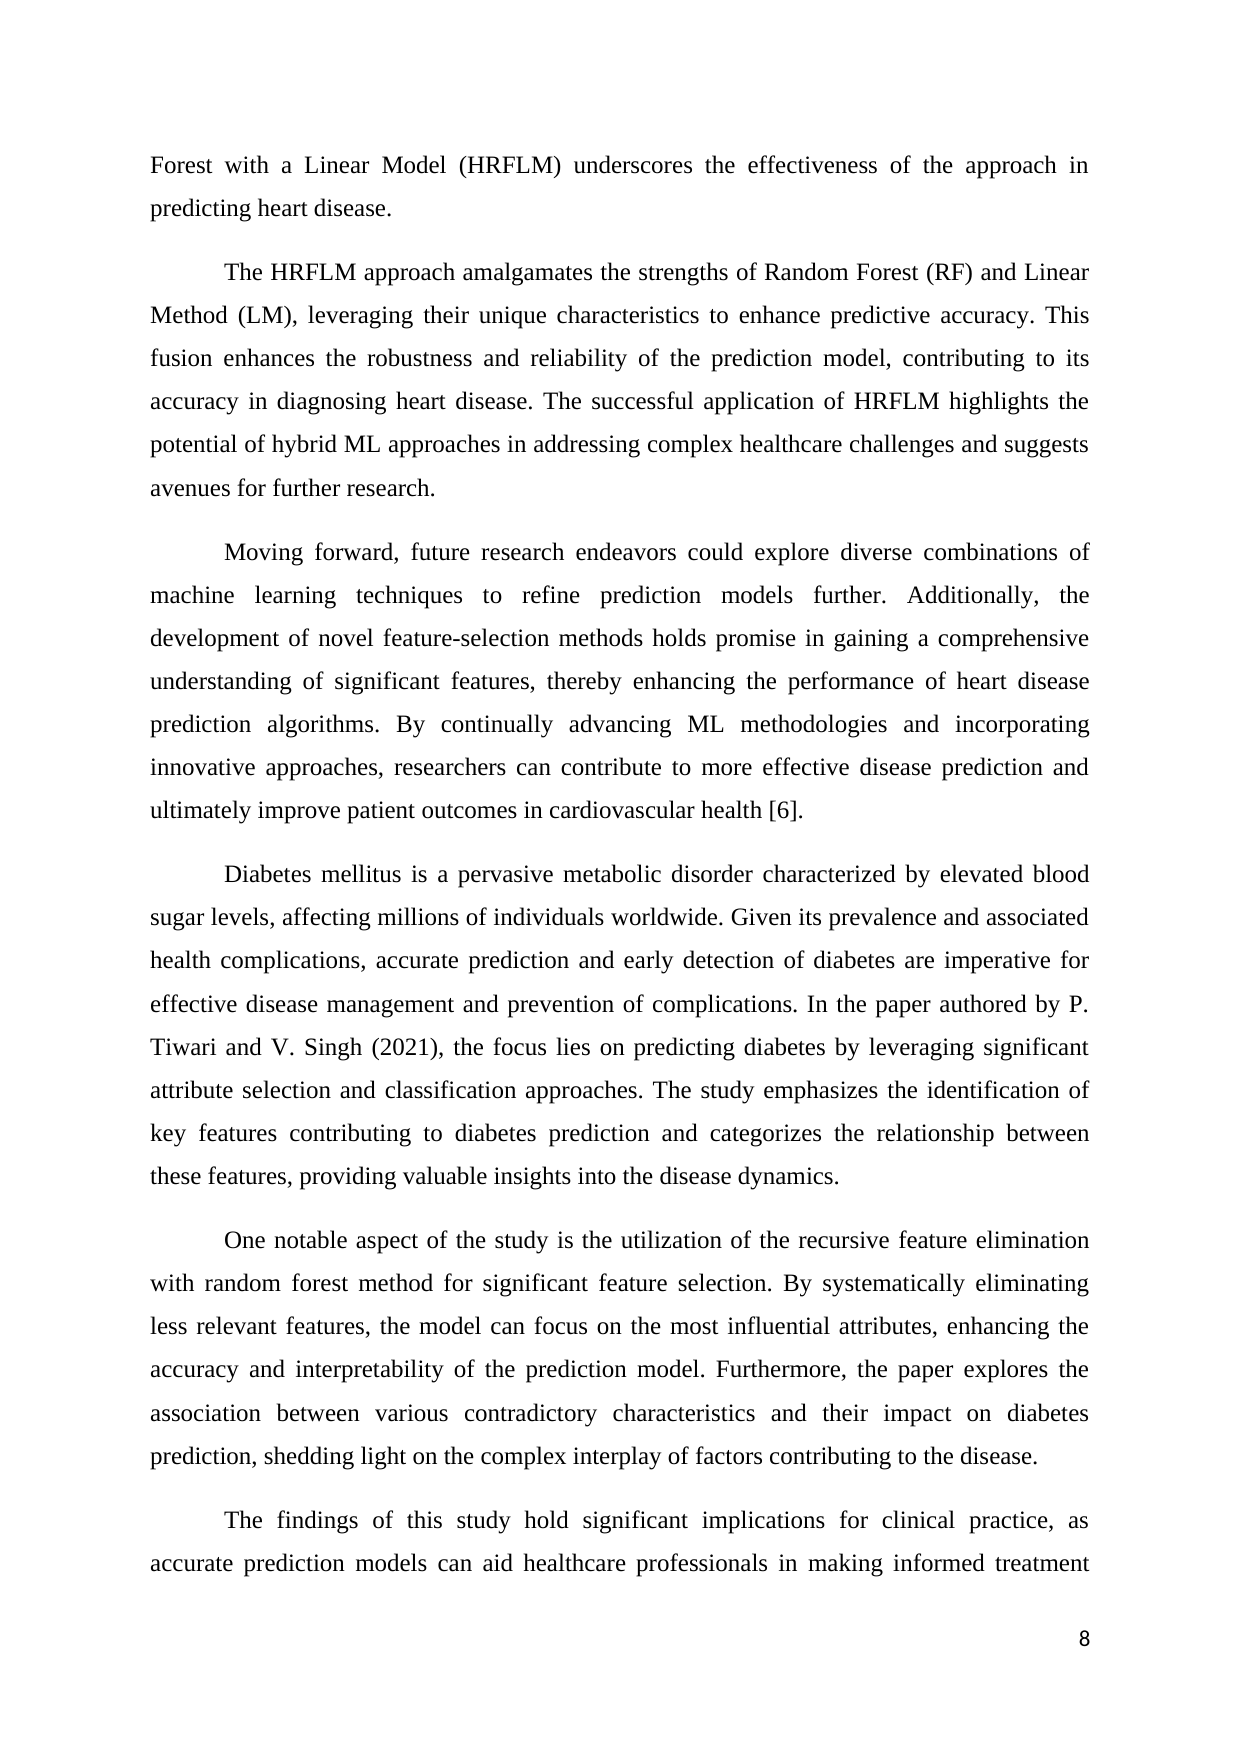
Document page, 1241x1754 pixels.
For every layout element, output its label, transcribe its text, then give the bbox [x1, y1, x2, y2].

text Diabetes mellitus is a pervasive metabolic disorder characterized by elevated blood sugar levels, affecting millions of individuals worldwide. Given its prevalence and associated health complications, accurate prediction and early detection of diabetes are imperative for effective disease management and prevention of complications. In the paper authored by P. Tiwari and V. Singh (2021), the focus lies on predicting diabetes by leveraging significant attribute selection and classification approaches. The study emphasizes the identification of key features contributing to diabetes prediction and categorizes the relationship between these features, providing valuable insights into the disease dynamics. [150, 859, 1090, 1190]
text One notable aspect of the study is the utilization of the recursive feature elimination with random forest method for significant feature selection. By systematically eliminating less relevant features, the model can focus on the most influential attributes, enhancing the accuracy and interpretability of the prediction model. Furthermore, the paper explores the association between various contradictory characteristics and their impact on diabetes prediction, shedding light on the complex interplay of factors contributing to the disease. [150, 1225, 1090, 1469]
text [150, 150, 1090, 222]
text The HRFLM approach amalgamates the strengths of Random Forest (RF) and Linear Method (LM), leveraging their unique characteristics to enhance predictive accuracy. This fusion enhances the robustness and reliability of the prediction model, contributing to its accuracy in diagnosing heart disease. The successful application of HRFLM highlights the potential of hybrid ML approaches in addressing complex healthcare challenges and suggests avenues for further research. [150, 257, 1090, 501]
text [150, 1505, 1090, 1577]
text Moving forward, future research endeavors could explore diverse combinations of machine learning techniques to refine prediction models further. Additionally, the development of novel feature-selection methods holds promise in gaining a comprehensive understanding of significant features, thereby enhancing the performance of heart disease prediction algorithms. By continually advancing ML methodologies and incorporating innovative approaches, researchers can contribute to more effective disease prediction and ultimately improve patient outcomes in cardiovascular health [6]. [150, 537, 1090, 824]
